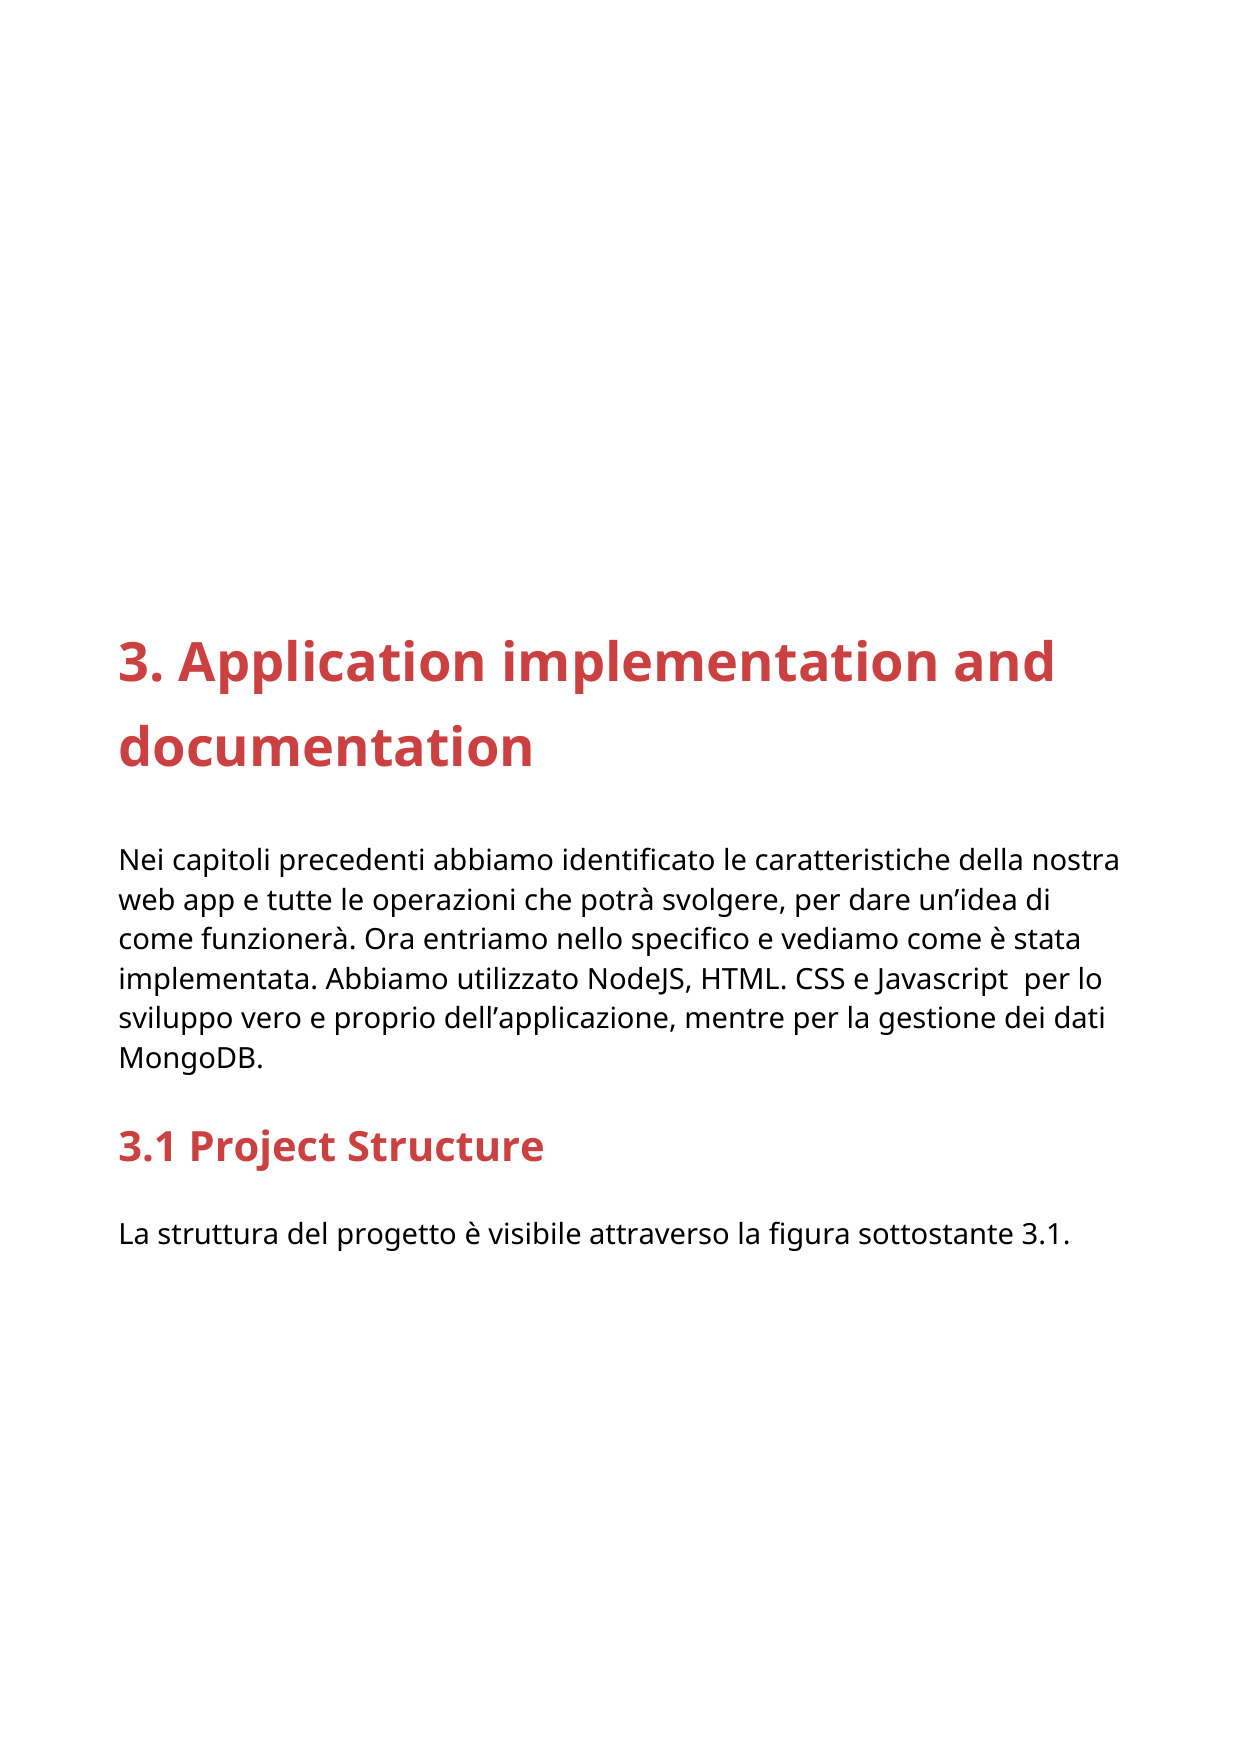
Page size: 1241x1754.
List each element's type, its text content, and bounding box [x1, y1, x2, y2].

text 3. Application implementation and documentation [118, 624, 1122, 782]
text 3.1 Project Structure [118, 1117, 1122, 1174]
text La struttura del progetto è visibile attraverso la figura sottostante 3.1. [118, 1213, 1122, 1253]
text Nei capitoli precedenti abbiamo identificato le caratteristiche della nostra web app e tutte le operazioni che potrà svolgere, per dare un’idea di come funzionerà. Ora entriamo nello specifico e vediamo come è stata implementata. Abbiamo utilizzato NodeJS, HTML. CSS e Javascript per lo sviluppo vero e proprio dell’applicazione, mentre per la gestione dei dati MongoDB. [118, 839, 1122, 1077]
